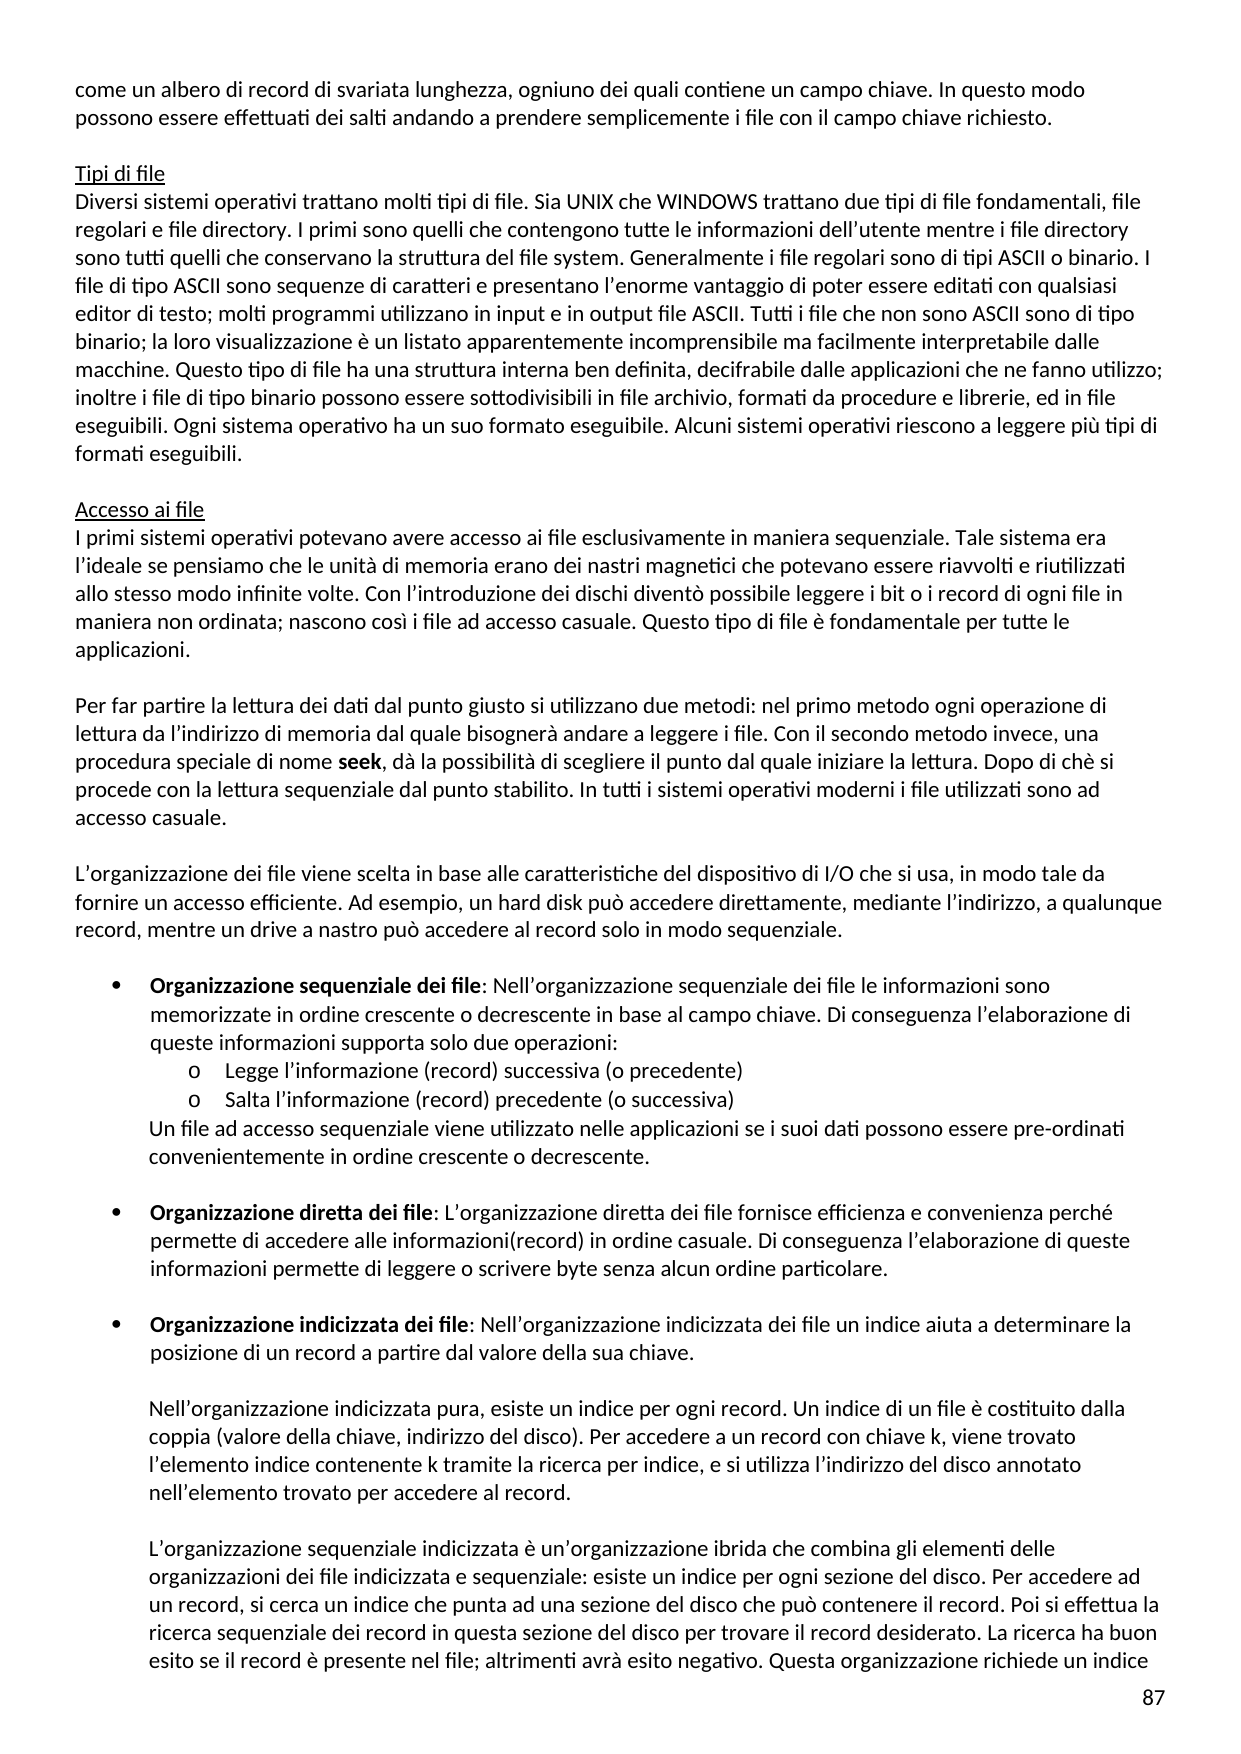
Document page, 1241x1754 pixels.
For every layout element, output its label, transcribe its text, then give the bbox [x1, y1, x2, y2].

list Legge l’informazione (record) successiva (o precedente) [187, 1056, 1165, 1085]
text Per far partire la lettura dei dati dal punto giusto si utilizzano due metodi: nel primo metodo ogni operazione di lettura da l’indirizzo di memoria dal quale bisognerà andare a leggere i file. Con il secondo metodo invece, una procedura speciale di nome seek, dà la possibilità di scegliere il punto dal quale iniziare la lettura. Dopo di chè si procede con la lettura sequenziale dal punto stabilito. In tutti i sistemi operativi moderni i file utilizzati sono ad accesso casuale. [75, 691, 1165, 832]
list Salta l’informazione (record) precedente (o successiva) [187, 1085, 1165, 1114]
text Diversi sistemi operativi trattano molti tipi di file. Sia UNIX che WINDOWS trattano due tipi di file fondamentali, file regolari e file directory. I primi sono quelli che contengono tutte le informazioni dell’utente mentre i file directory sono tutti quelli che conservano la struttura del file system. Generalmente i file regolari sono di tipi ASCII o binario. I file di tipo ASCII sono sequenze di caratteri e presentano l’enorme vantaggio di poter essere editati con qualsiasi editor di testo; molti programmi utilizzano in input e in output file ASCII. Tutti i file che non sono ASCII sono di tipo binario; la loro visualizzazione è un listato apparentemente incomprensibile ma facilmente interpretabile dalle macchine. Questo tipo di file ha una struttura interna ben definita, decifrabile dalle applicazioni che ne fanno utilizzo; inoltre i file di tipo binario possono essere sottodivisibili in file archivio, formati da procedure e librerie, ed in file eseguibili. Ogni sistema operativo ha un suo formato eseguibile. Alcuni sistemi operativi riescono a leggere più tipi di formati eseguibili. [75, 187, 1165, 467]
text Nell’organizzazione indicizzata pura, esiste un indice per ogni record. Un indice di un file è costituito dalla coppia (valore della chiave, indirizzo del disco). Per accedere a un record con chiave k, viene trovato l’elemento indice contenente k tramite la ricerca per indice, e si utilizza l’indirizzo del disco annotato nell’elemento trovato per accedere al record. [149, 1394, 1165, 1506]
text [75, 75, 1165, 131]
text Un file ad accesso sequenziale viene utilizzato nelle applicazioni se i suoi dati possono essere pre-ordinati convenientemente in ordine crescente o decrescente. [149, 1114, 1165, 1170]
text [149, 1534, 1165, 1674]
text Accesso ai file [75, 495, 1165, 523]
text I primi sistemi operativi potevano avere accesso ai file esclusivamente in maniera sequenziale. Tale sistema era l’ideale se pensiamo che le unità di memoria erano dei nastri magnetici che potevano essere riavvolti e riutilizzati allo stesso modo infinite volte. Con l’introduzione dei dischi diventò possibile leggere i bit o i record di ogni file in maniera non ordinata; nascono così i file ad accesso casuale. Questo tipo di file è fondamentale per tutte le applicazioni. [75, 523, 1165, 663]
list Organizzazione diretta dei file: L’organizzazione diretta dei file fornisce efficienza e convenienza perché permette di accedere alle informazioni(record) in ordine casuale. Di conseguenza l’elaborazione di queste informazioni permette di leggere o scrivere byte senza alcun ordine particolare. [112, 1198, 1165, 1282]
list Organizzazione indicizzata dei file: Nell’organizzazione indicizzata dei file un indice aiuta a determinare la posizione di un record a partire dal valore della sua chiave. [112, 1310, 1165, 1366]
text L’organizzazione dei file viene scelta in base alle caratteristiche del dispositivo di I/O che si usa, in modo tale da fornire un accesso efficiente. Ad esempio, un hard disk può accedere direttamente, mediante l’indirizzo, a qualunque record, mentre un drive a nastro può accedere al record solo in modo sequenziale. [75, 859, 1165, 944]
text Tipi di file [75, 159, 1165, 187]
list Organizzazione sequenziale dei file: Nell’organizzazione sequenziale dei file le informazioni sono memorizzate in ordine crescente o decrescente in base al campo chiave. Di conseguenza l’elaborazione di queste informazioni supporta solo due operazioni: [112, 972, 1165, 1056]
